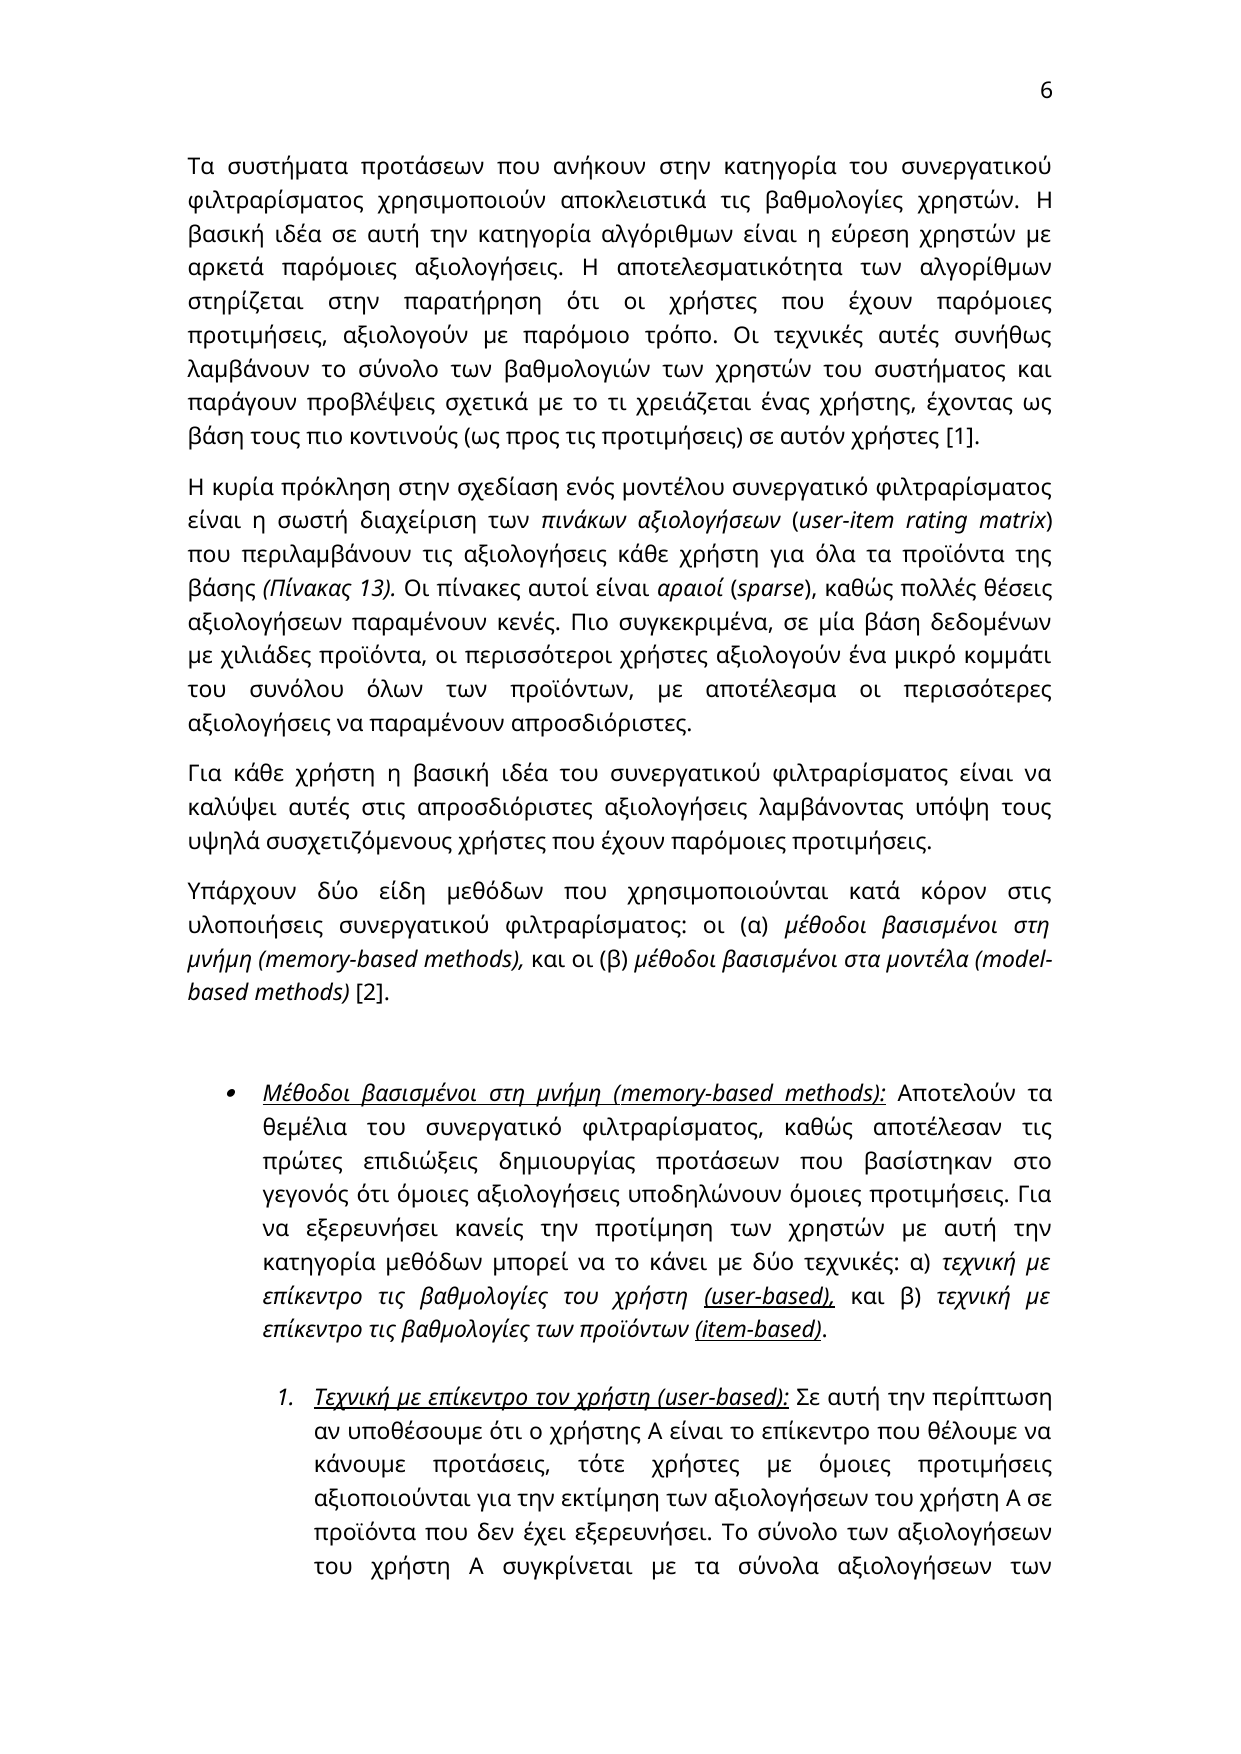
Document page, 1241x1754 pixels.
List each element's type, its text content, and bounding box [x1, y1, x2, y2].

text Για κάθε χρήστη η βασική ιδέα του συνεργατικού φιλτραρίσματος είναι να καλύψει αυτές στις απροσδιόριστες αξιολογήσεις λαμβάνοντας υπόψη τους υψηλά συσχετιζόμενους χρήστες που έχουν παρόμοιες προτιμήσεις. [187, 757, 1053, 856]
text Η κυρία πρόκληση στην σχεδίαση ενός μοντέλου συνεργατικό φιλτραρίσματος είναι η σωστή διαχείριση των πινάκων αξιολογήσεων (user-item rating matrix) που περιλαμβάνουν τις αξιολογήσεις κάθε χρήστη για όλα τα προϊόντα της βάσης (Πίνακας 11). Οι πίνακες αυτοί είναι αραιοί (sparse), καθώς πολλές θέσεις αξιολογήσεων παραμένουν κενές. Πιο συγκεκριμένα, σε μία βάση δεδομένων με χιλιάδες προϊόντα, οι περισσότεροι χρήστες αξιολογούν ένα μικρό κομμάτι του συνόλου όλων των προϊόντων, με αποτέλεσμα οι περισσότερες αξιολογήσεις να παραμένουν απροσδιόριστες. [187, 470, 1053, 738]
text Τα συστήματα προτάσεων που ανήκουν στην κατηγορία του συνεργατικού φιλτραρίσματος χρησιμοποιούν αποκλειστικά τις βαθμολογίες χρηστών. H βασική ιδέα σε αυτή την κατηγορία αλγόριθμων είναι η εύρεση χρηστών με αρκετά παρόμοιες αξιολογήσεις. Η αποτελεσματικότητα των αλγορίθμων στηρίζεται στην παρατήρηση ότι οι χρήστες που έχουν παρόμοιες προτιμήσεις, αξιολογούν με παρόμοιο τρόπο. Οι τεχνικές αυτές συνήθως λαμβάνουν το σύνολο των βαθμολογιών των χρηστών του συστήματος και παράγουν προβλέψεις σχετικά με το τι χρειάζεται ένας χρήστης, έχοντας ως βάση τους πιο κοντινούς (ως προς τις προτιμήσεις) σε αυτόν χρήστες . [187, 150, 1053, 451]
text Υπάρχουν δύο είδη μεθόδων που χρησιμοποιούνται κατά κόρον στις υλοποιήσεις συνεργατικού φιλτραρίσματος: οι (α) μέθοδοι βασισμένοι στη μνήμη (memory-based methods), και οι (β) μέθοδοι βασισμένοι στα μοντέλα (model-based methods) . [187, 875, 1053, 1007]
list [276, 1381, 1053, 1581]
list Μέθοδοι βασισμένοι στη μνήμη (memory-based methods): Αποτελούν τα θεμέλια του συνεργατικό φιλτραρίσματος, καθώς αποτέλεσαν τις πρώτες επιδιώξεις δημιουργίας προτάσεων που βασίστηκαν στο γεγονός ότι όμοιες αξιολογήσεις υποδηλώνουν όμοιες προτιμήσεις. Για να εξερευνήσει κανείς την προτίμηση των χρηστών με αυτή την κατηγορία μεθόδων μπορεί να το κάνει με δύο τεχνικές: α) τεχνική με επίκεντρο τις βαθμολογίες του χρήστη (user-based), και β) τεχνική με επίκεντρο τις βαθμολογίες των προϊόντων (item-based). [225, 1077, 1053, 1344]
